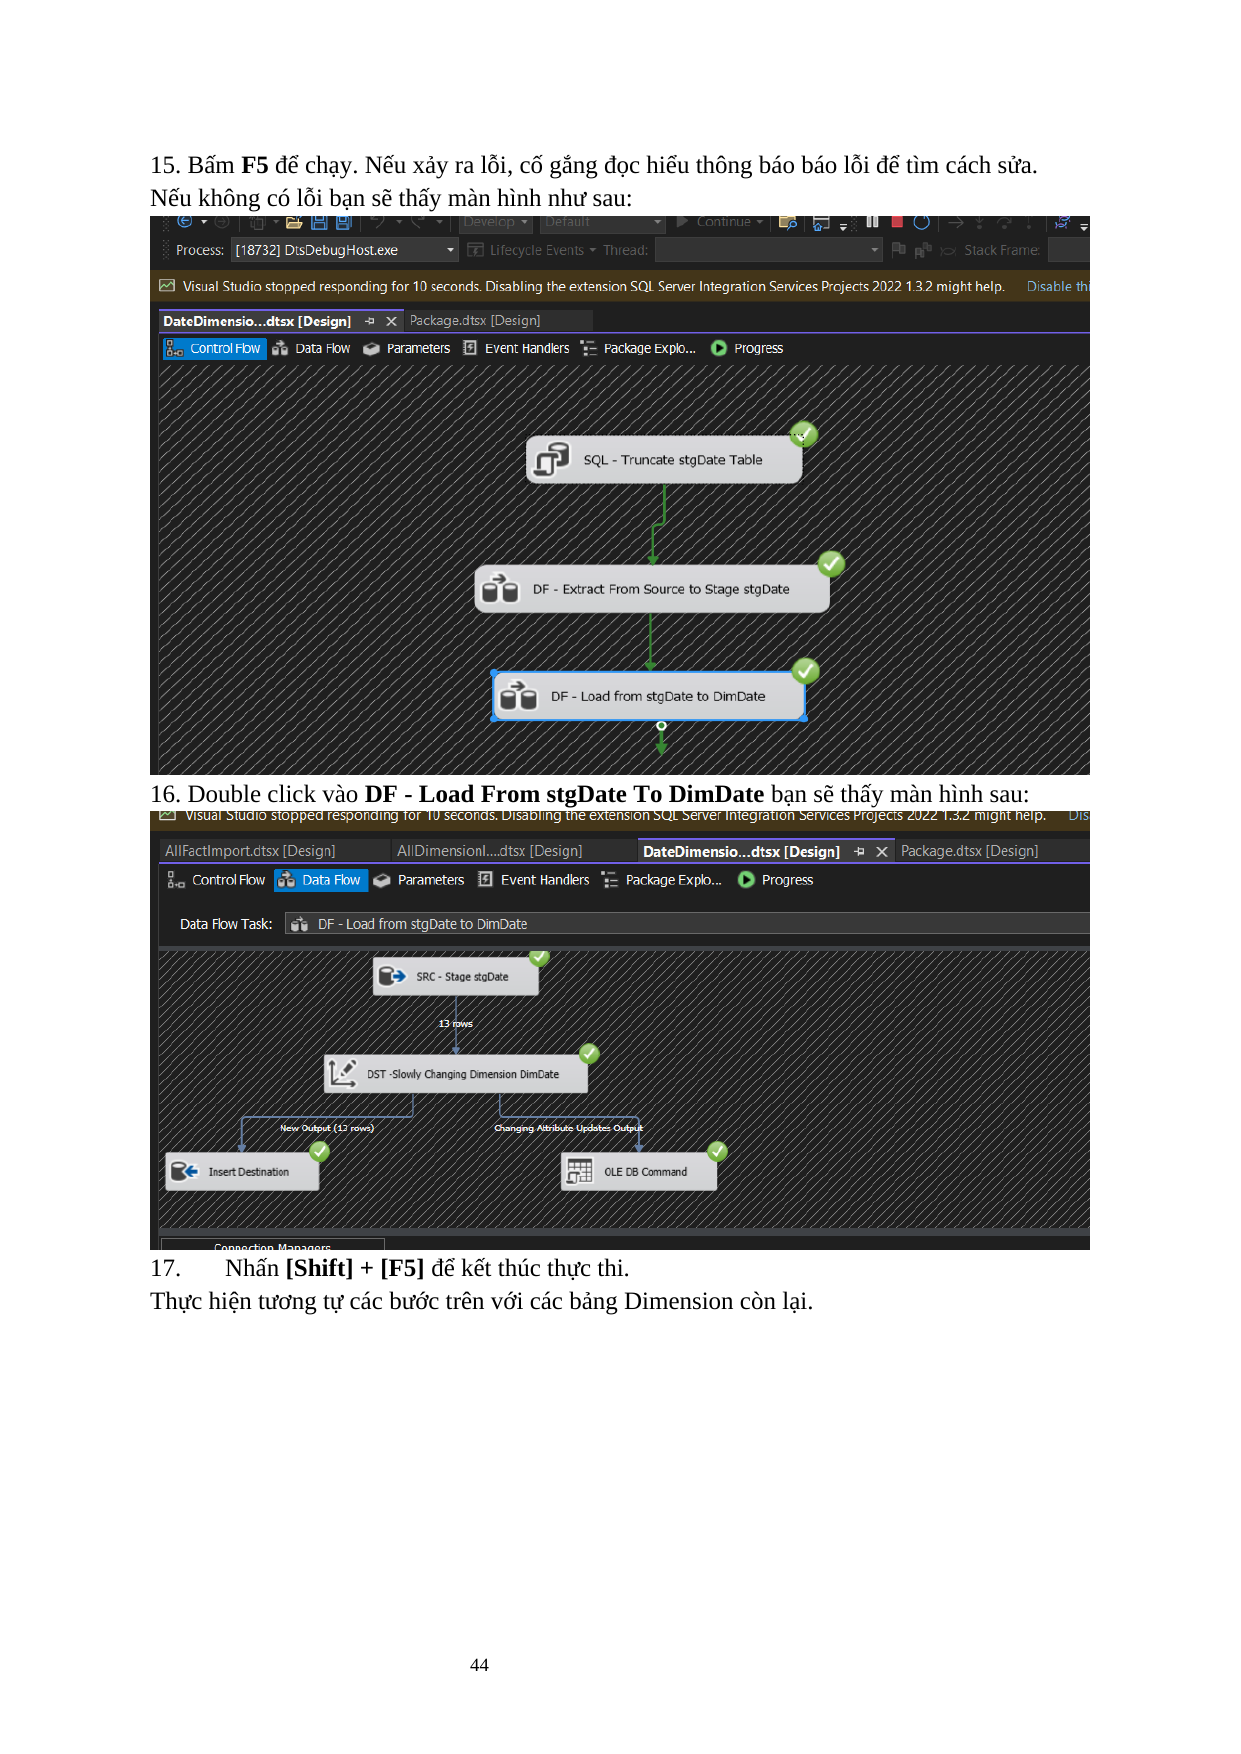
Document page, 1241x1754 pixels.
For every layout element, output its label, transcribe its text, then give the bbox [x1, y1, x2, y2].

picture [150, 811, 1090, 1250]
text Thực hiện tương tự các bước trên với các bảng Dimension còn lại. [150, 1286, 1090, 1315]
text 16. Double click vào DF - Load From stgDate To DimDate bạn sẽ thấy màn hình sau: [150, 779, 1090, 807]
text 15. Bấm F5 để chạy. Nếu xảy ra lỗi, cố gắng đọc hiểu thông báo báo lỗi để tìm cách sửa. [150, 150, 1090, 179]
list Nhấn [Shift] + [F5] để kết thúc thực thi. [150, 1253, 1090, 1282]
text Nếu không có lỗi bạn sẽ thấy màn hình như sau: [150, 183, 1090, 212]
picture [150, 216, 1090, 775]
